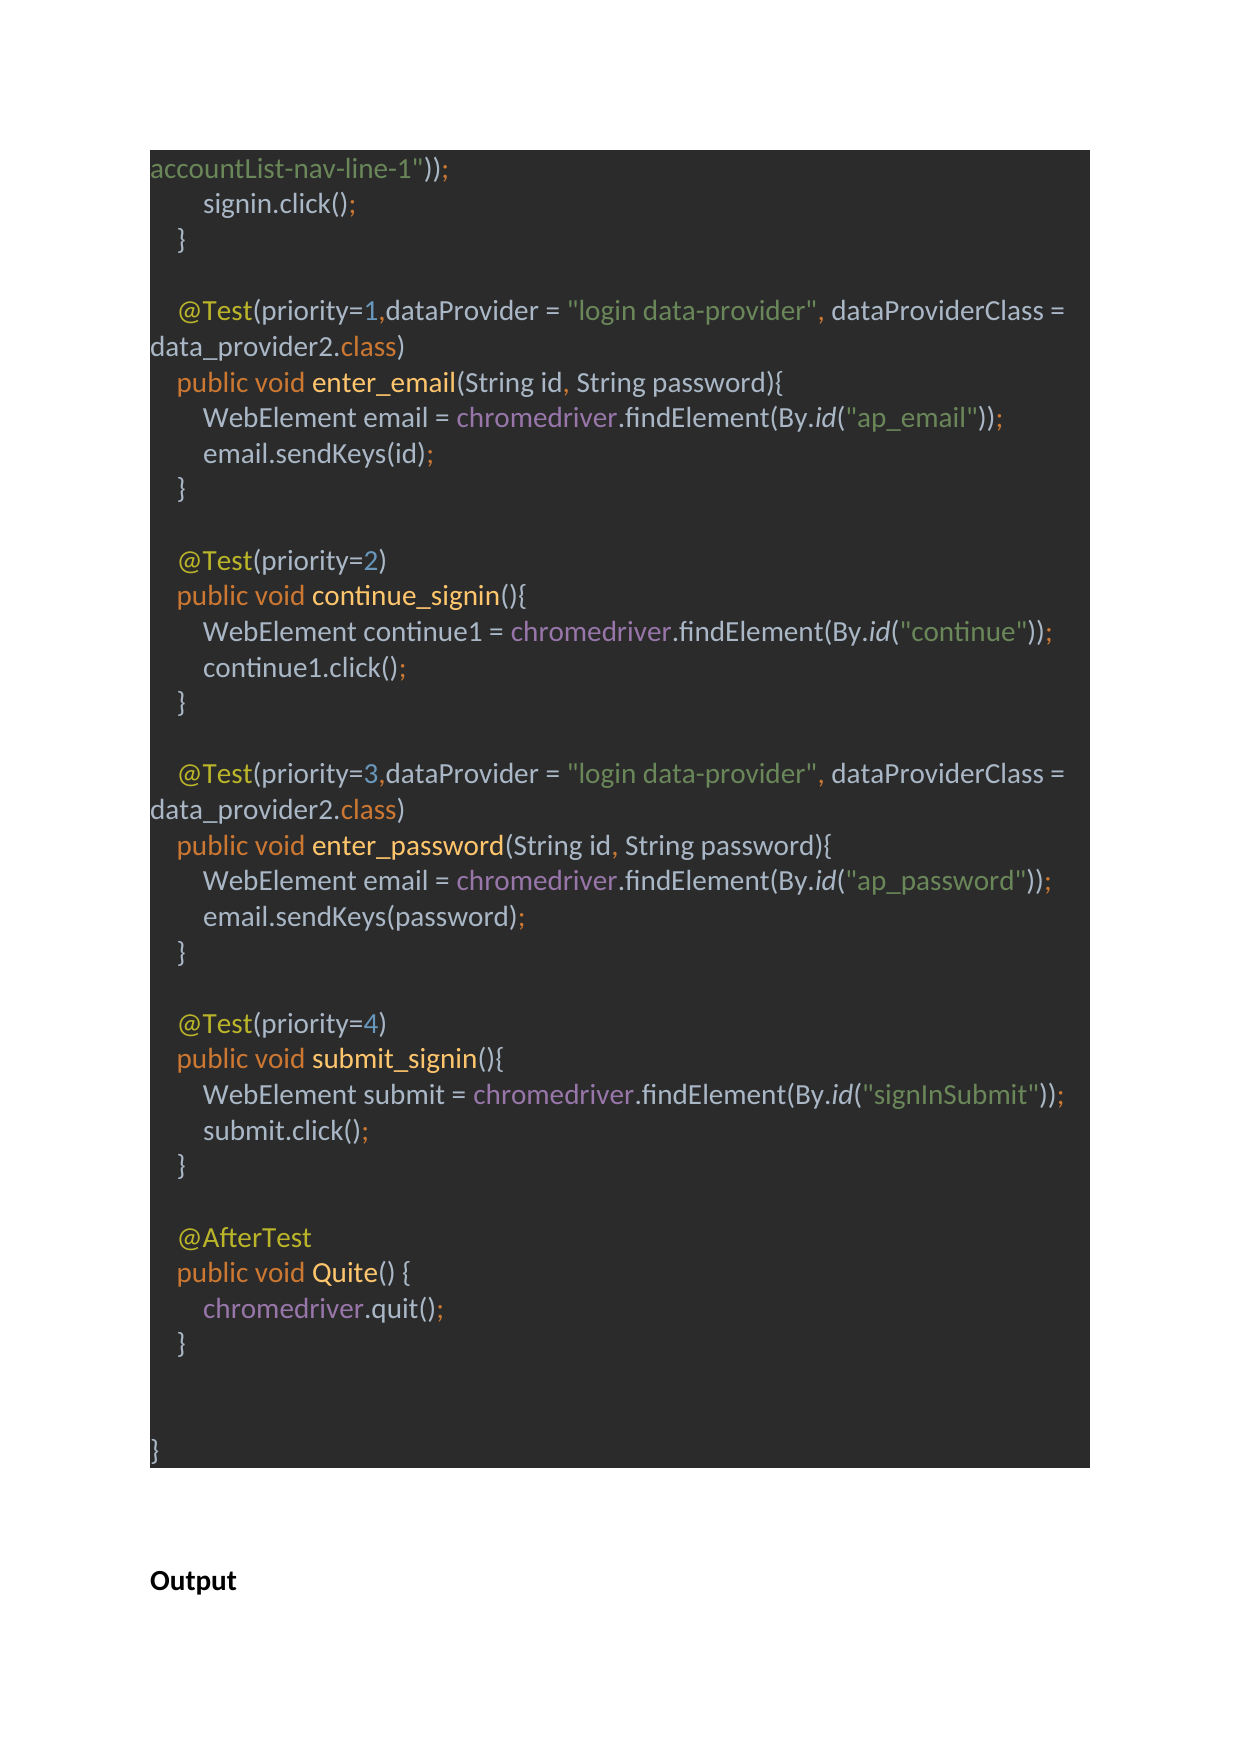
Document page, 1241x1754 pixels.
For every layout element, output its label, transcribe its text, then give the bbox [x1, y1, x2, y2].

text Output [150, 1562, 1090, 1597]
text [150, 150, 1090, 1468]
